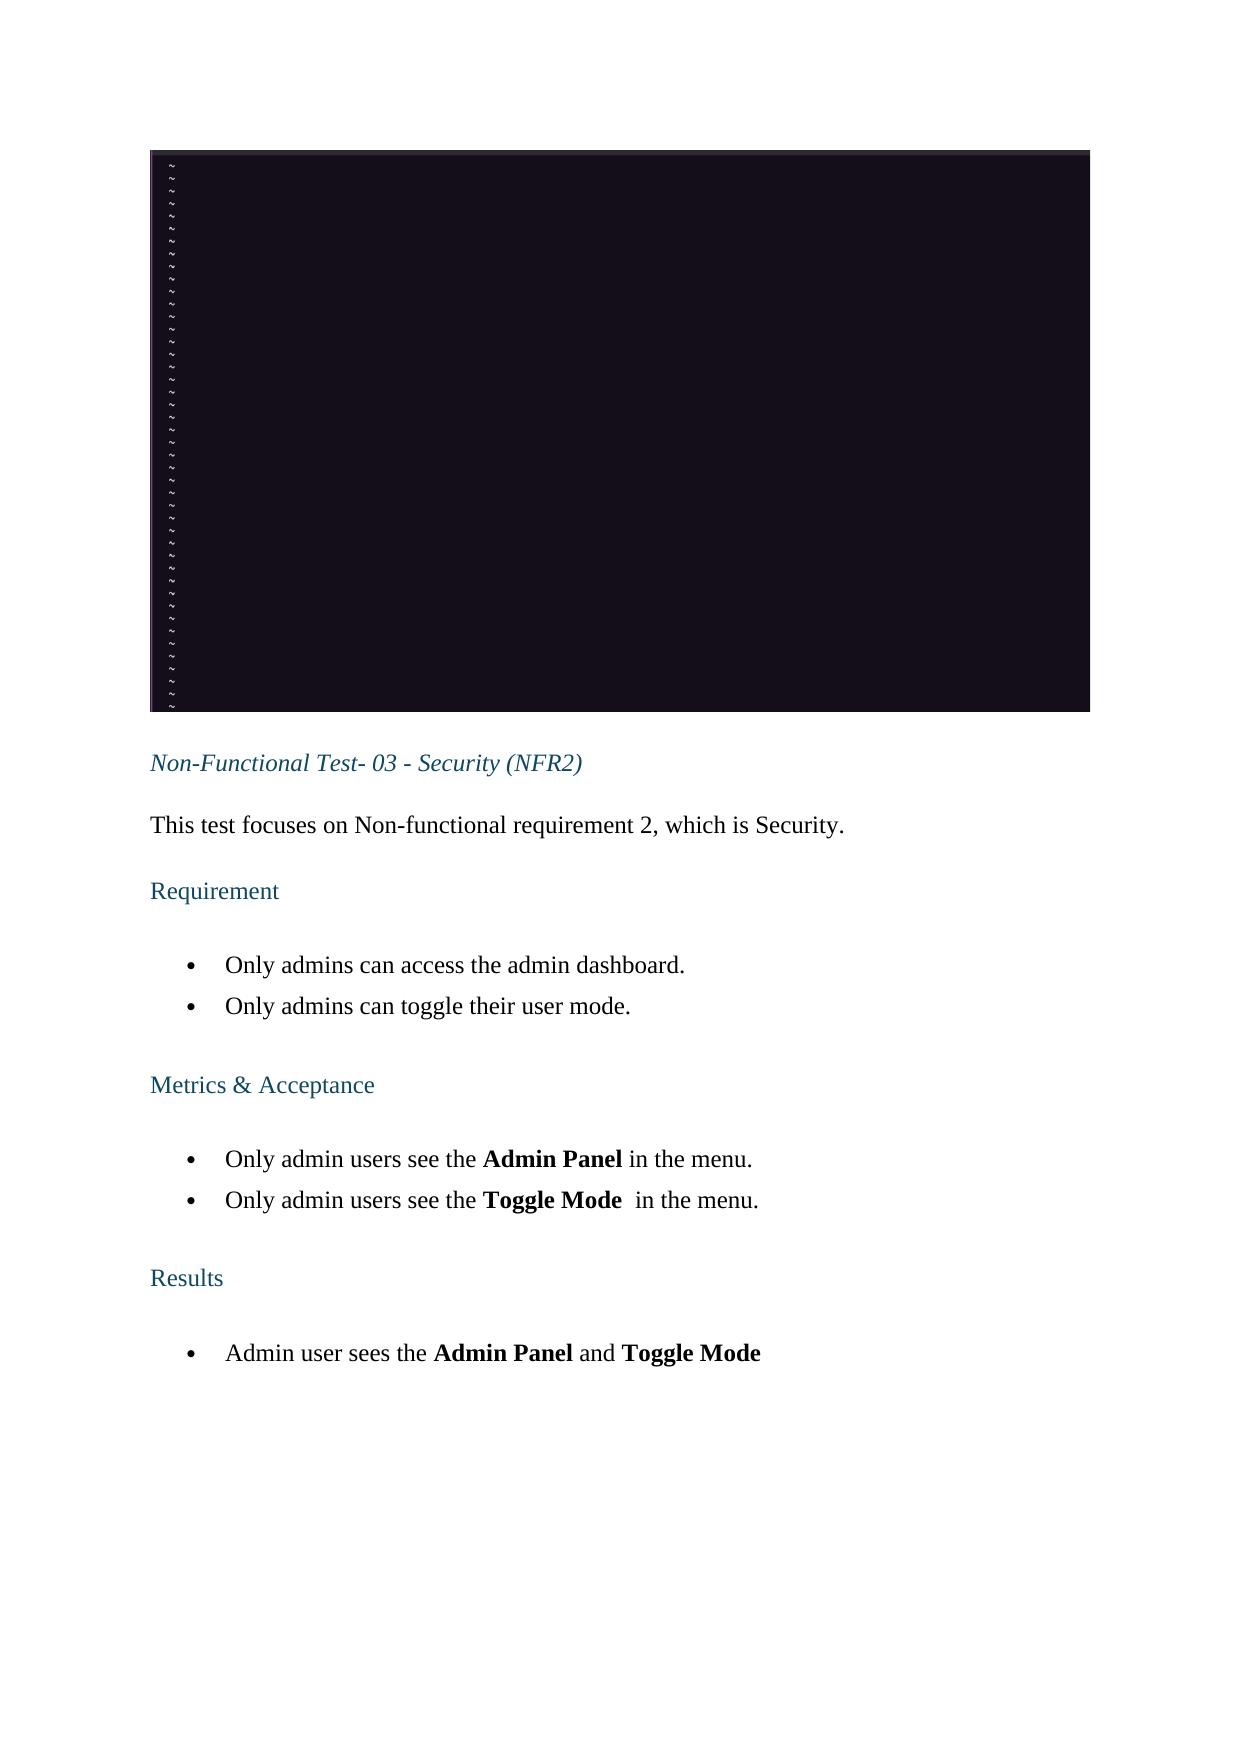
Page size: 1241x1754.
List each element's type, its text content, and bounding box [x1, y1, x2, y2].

list Only admin users see the Toggle Mode in the menu. [187, 1185, 1090, 1214]
subtitle Non-Functional Test- 03 - Security (NFR2) [150, 748, 1090, 777]
subtitle Results [150, 1263, 1090, 1292]
list Admin user sees the Admin Panel and Toggle Mode [187, 1338, 1090, 1366]
text This test focuses on Non-functional requirement 2, which is Security. [150, 810, 1090, 839]
subtitle Requirement [150, 847, 1090, 905]
list Only admin users see the Admin Panel in the menu. [187, 1144, 1090, 1173]
picture [150, 150, 1091, 712]
list Only admins can toggle their user mode. [187, 991, 1090, 1020]
subtitle Metrics & Acceptance [150, 1070, 1090, 1098]
list Only admins can access the admin dashboard. [187, 950, 1090, 979]
